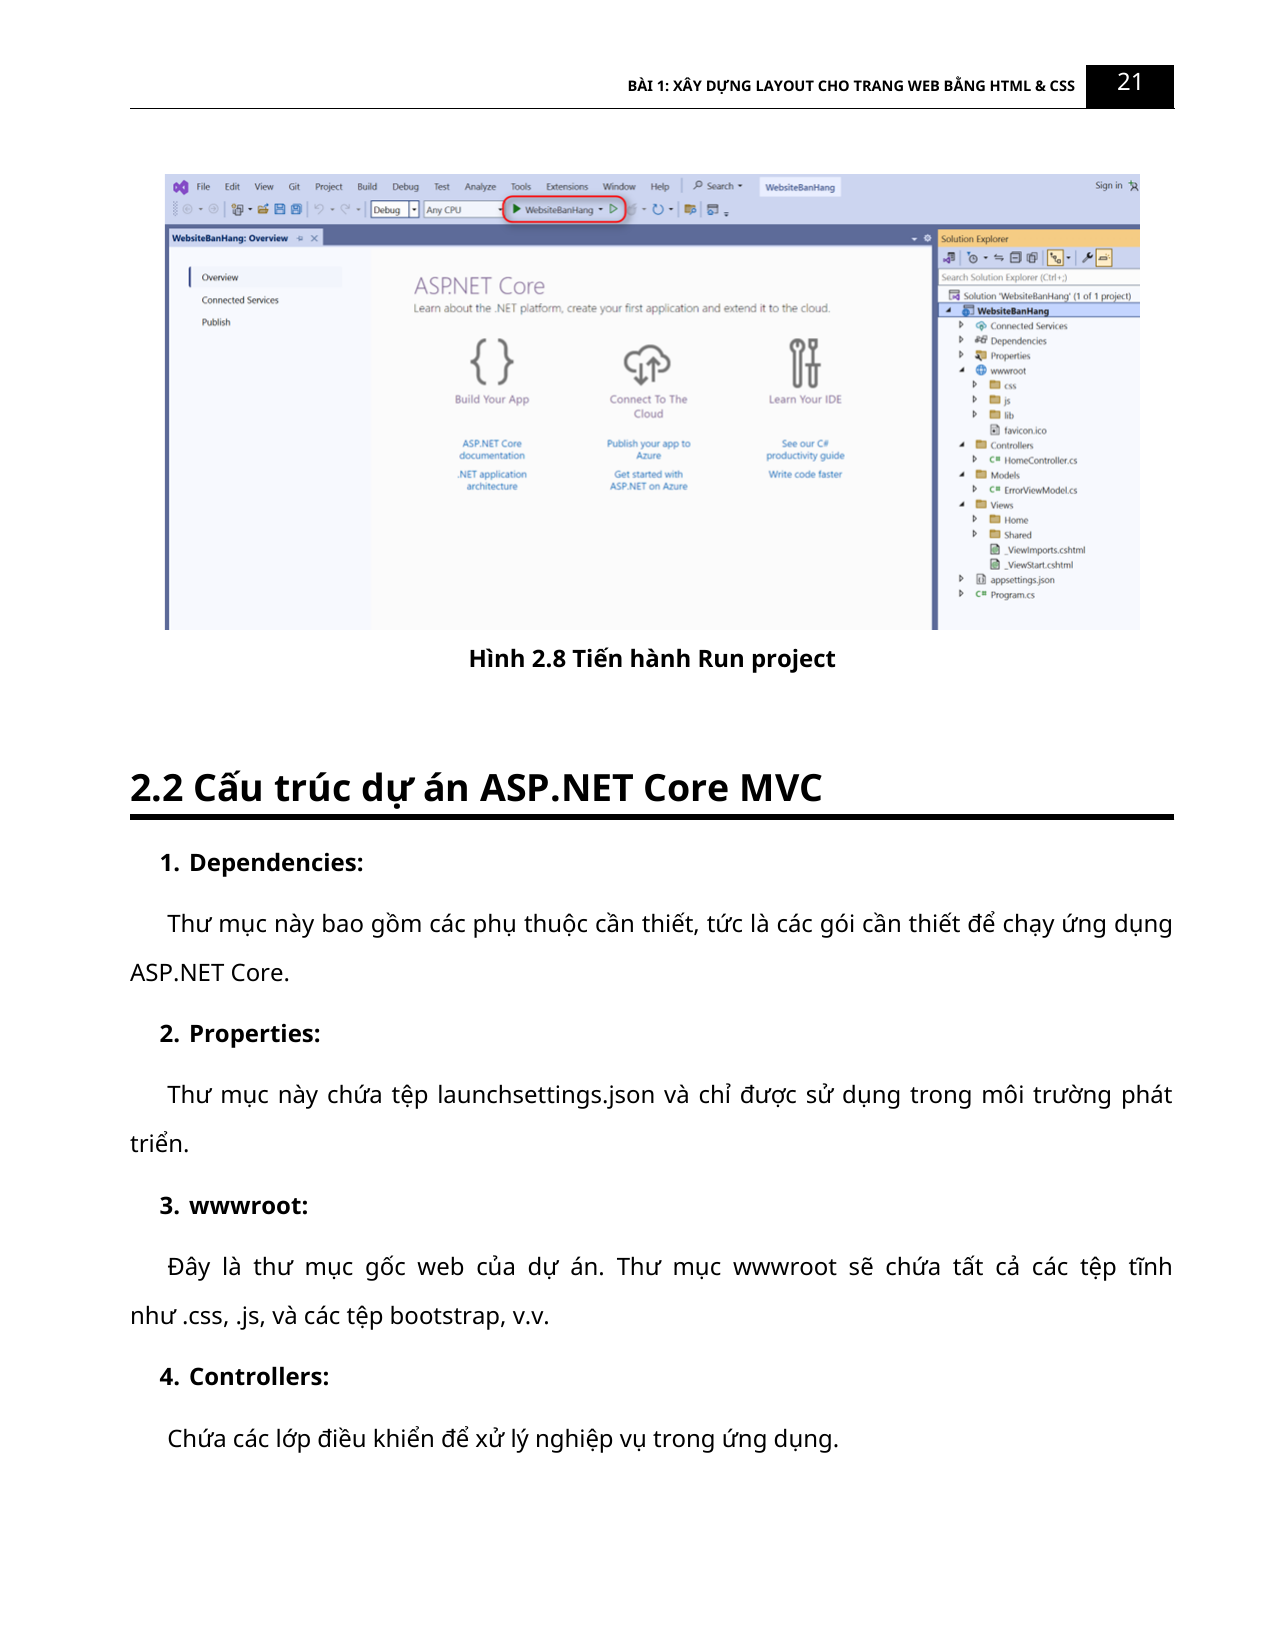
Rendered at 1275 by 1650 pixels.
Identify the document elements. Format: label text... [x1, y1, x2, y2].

text Đây là thư mục gốc web của dự án. Thư mục wwwroot sẽ chứa tất cả các tệp tĩnh như .css, .js, và các tệp bootstrap, v.v. [130, 1250, 1174, 1331]
subtitle Cấu trúc dự án ASP.NET Core MVC [130, 761, 1174, 814]
text Thư mục này chứa tệp launchsettings.json và chỉ được sử dụng trong môi trường phát triển. [130, 1078, 1174, 1160]
text Thư mục này bao gồm các phụ thuộc cần thiết, tức là các gói cần thiết để chạy ứng dụng ASP.NET Core. [130, 907, 1174, 988]
list Dependencies: [159, 845, 1174, 878]
list wwwroot: [159, 1188, 1174, 1221]
picture [164, 174, 1140, 630]
list Properties: [159, 1017, 1174, 1049]
list Controllers: [159, 1360, 1174, 1393]
text Chứa các lớp điều khiển để xử lý nghiệp vụ trong ứng dụng. [130, 1421, 1174, 1454]
